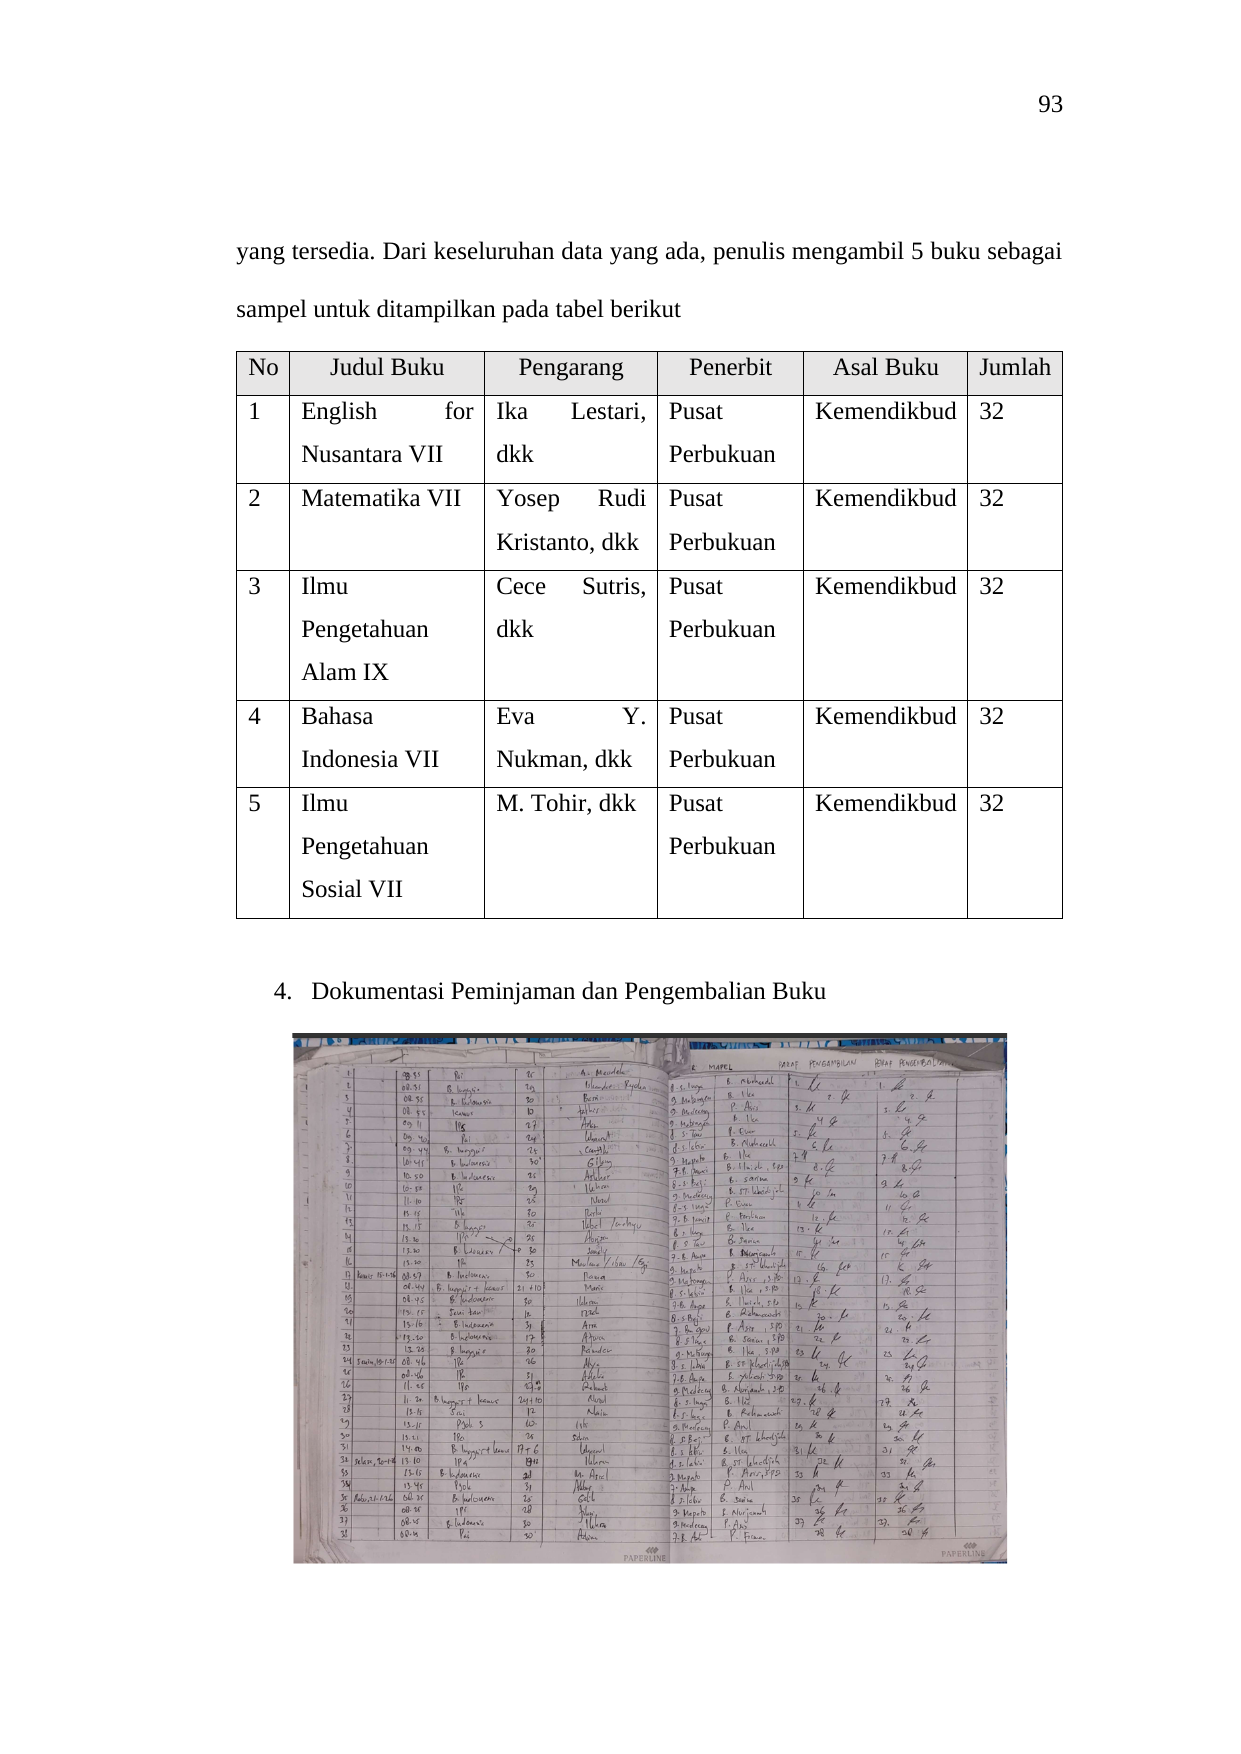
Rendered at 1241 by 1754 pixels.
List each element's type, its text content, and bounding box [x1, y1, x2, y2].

table_cell Eva Y. Nukman, dkk [485, 701, 657, 787]
table_cell 5 [237, 788, 289, 917]
table_cell 32 [968, 571, 1062, 700]
picture [292, 1033, 1008, 1564]
table_header Penerbit [658, 352, 803, 395]
table_cell Pusat Perbukuan [658, 484, 803, 570]
table_cell Bahasa Indonesia VII [290, 701, 484, 787]
table_cell English for Nusantara VII [290, 396, 484, 482]
table_cell Kemendikbud [804, 788, 967, 917]
table_cell 3 [237, 571, 289, 700]
table_cell Cece Sutris, dkk [485, 571, 657, 700]
table_cell Pusat Perbukuan [658, 571, 803, 700]
table_cell Pusat Perbukuan [658, 788, 803, 917]
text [236, 236, 1063, 322]
table_cell 32 [968, 396, 1062, 482]
table_cell 2 [237, 484, 289, 570]
table_cell Kemendikbud [804, 396, 967, 482]
table_cell 32 [968, 484, 1062, 570]
table_cell Ilmu Pengetahuan Sosial VII [290, 788, 484, 917]
table_header Jumlah [968, 352, 1062, 395]
table_cell Matematika VII [290, 484, 484, 570]
table_cell Ika Lestari, dkk [485, 396, 657, 482]
table_header Asal Buku [804, 352, 967, 395]
table_cell Yosep Rudi Kristanto, dkk [485, 484, 657, 570]
table_cell M. Tohir, dkk [485, 788, 657, 917]
table_header Pengarang [485, 352, 657, 395]
table_cell 32 [968, 788, 1062, 917]
table_cell Kemendikbud [804, 571, 967, 700]
table_cell Kemendikbud [804, 701, 967, 787]
table_cell 32 [968, 701, 1062, 787]
table_cell 4 [237, 701, 289, 787]
table_header Judul Buku [290, 352, 484, 395]
table_cell Pusat Perbukuan [658, 701, 803, 787]
table_cell Ilmu Pengetahuan Alam IX [290, 571, 484, 700]
list Dokumentasi Peminjaman dan Pengembalian Buku [274, 976, 1063, 1005]
table_header No [237, 352, 289, 395]
table_cell 1 [237, 396, 289, 482]
table_cell Kemendikbud [804, 484, 967, 570]
table_cell Pusat Perbukuan [658, 396, 803, 482]
